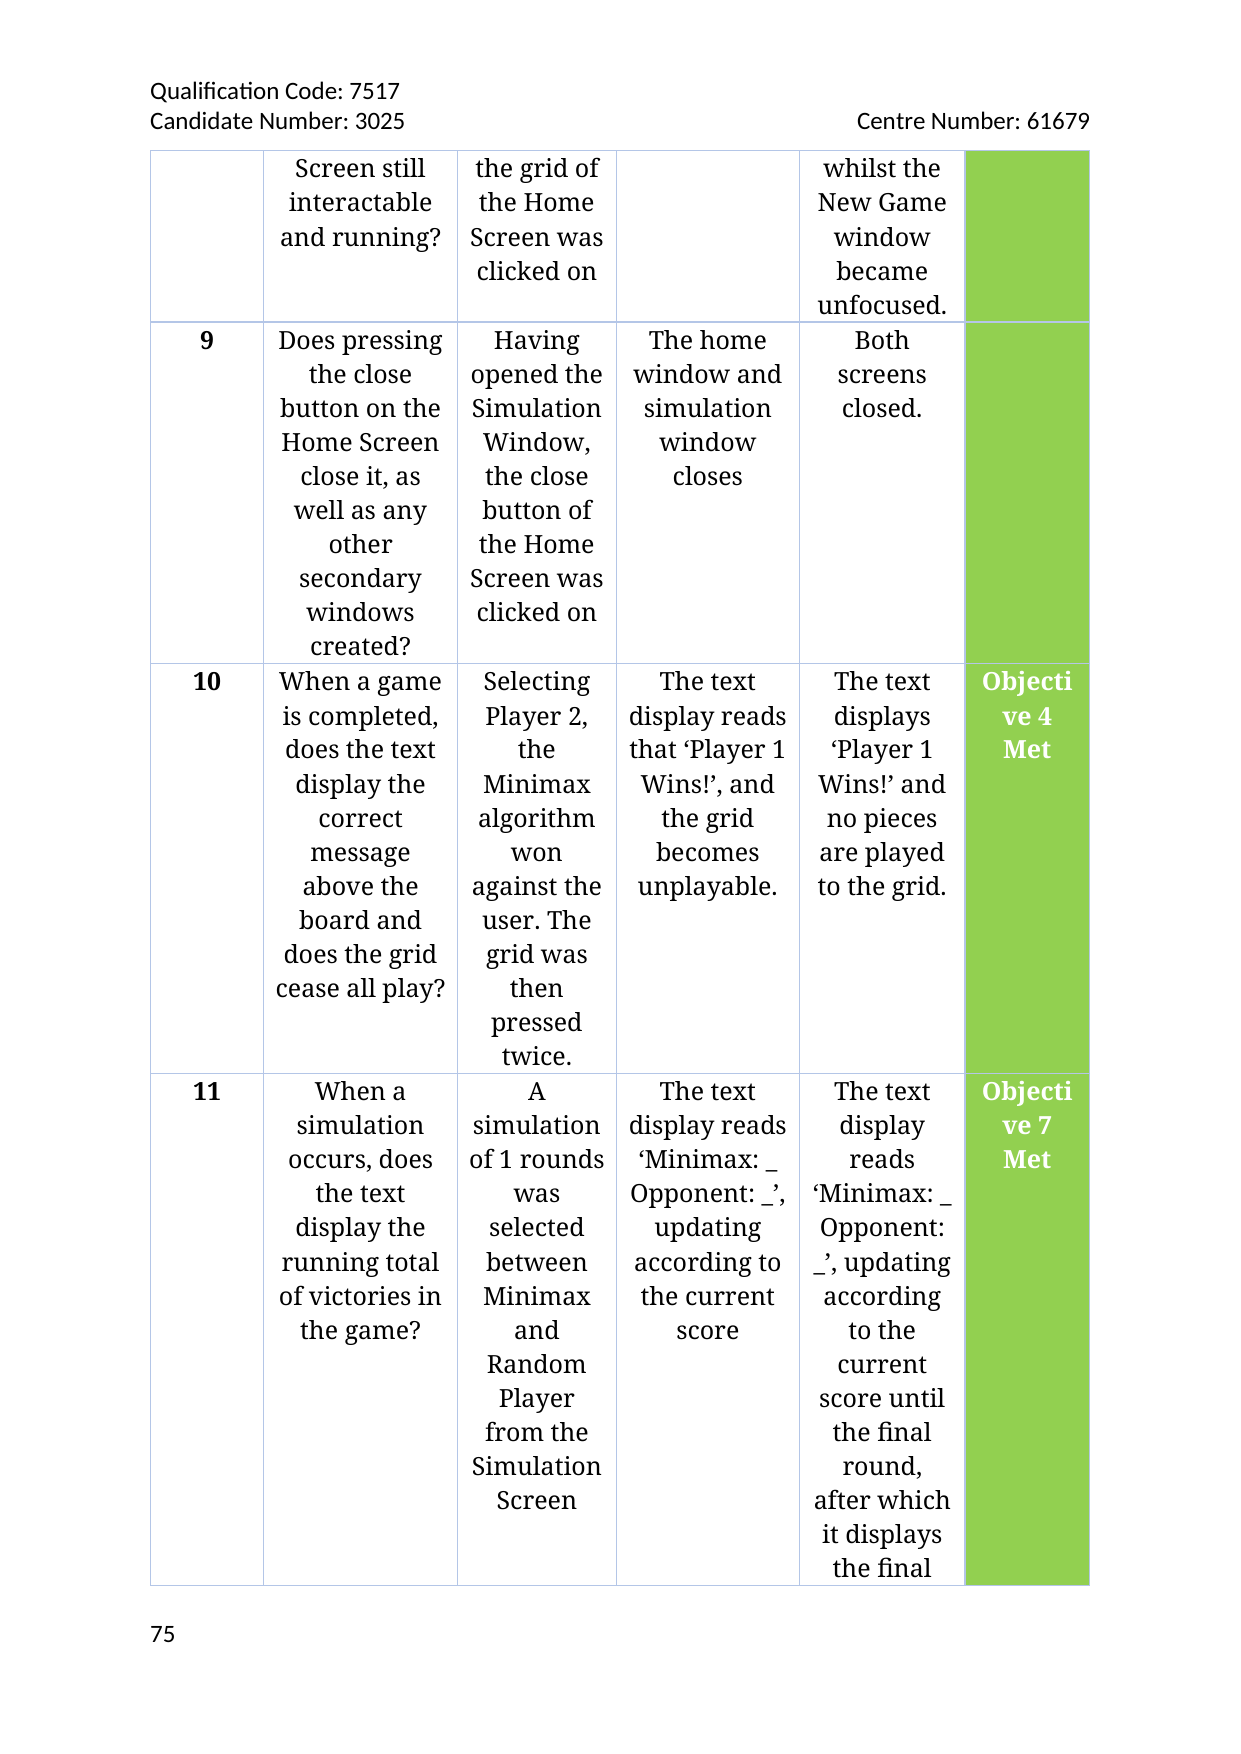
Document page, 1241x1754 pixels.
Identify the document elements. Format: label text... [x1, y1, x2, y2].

table_cell The text display reads that ‘Player 1 Wins!’, and the grid becomes unplayable. [617, 664, 799, 1073]
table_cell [264, 151, 457, 321]
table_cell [264, 1074, 457, 1585]
table_cell When a game is completed, does the text display the correct message above the board and does the grid cease all play? [264, 664, 457, 1073]
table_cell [458, 151, 616, 321]
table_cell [617, 151, 799, 321]
table_cell Objective 4 Met [966, 664, 1089, 1073]
table_cell 9 [151, 323, 263, 663]
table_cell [458, 1074, 616, 1585]
table_cell The home window and simulation window closes [617, 323, 799, 663]
table_cell 11 [151, 1074, 263, 1585]
table_cell Objective 7 Met [966, 1074, 1089, 1585]
table_cell Does pressing the close button on the Home Screen close it, as well as any other secondary windows created? [264, 323, 457, 663]
table_cell Having opened the Simulation Window, the close button of the Home Screen was clicked on [458, 323, 616, 663]
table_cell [800, 1074, 964, 1585]
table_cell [800, 151, 964, 321]
table_cell 10 [151, 664, 263, 1073]
table_cell 8 [151, 151, 263, 321]
table_cell Both screens closed. [800, 323, 964, 663]
table_cell The text displays ‘Player 1 Wins!’ and no pieces are played to the grid. [800, 664, 964, 1073]
table_cell [966, 151, 1089, 321]
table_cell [617, 1074, 799, 1585]
table_cell Selecting Player 2, the Minimax algorithm won against the user. The grid was then pressed twice. [458, 664, 616, 1073]
table_cell [966, 323, 1089, 663]
